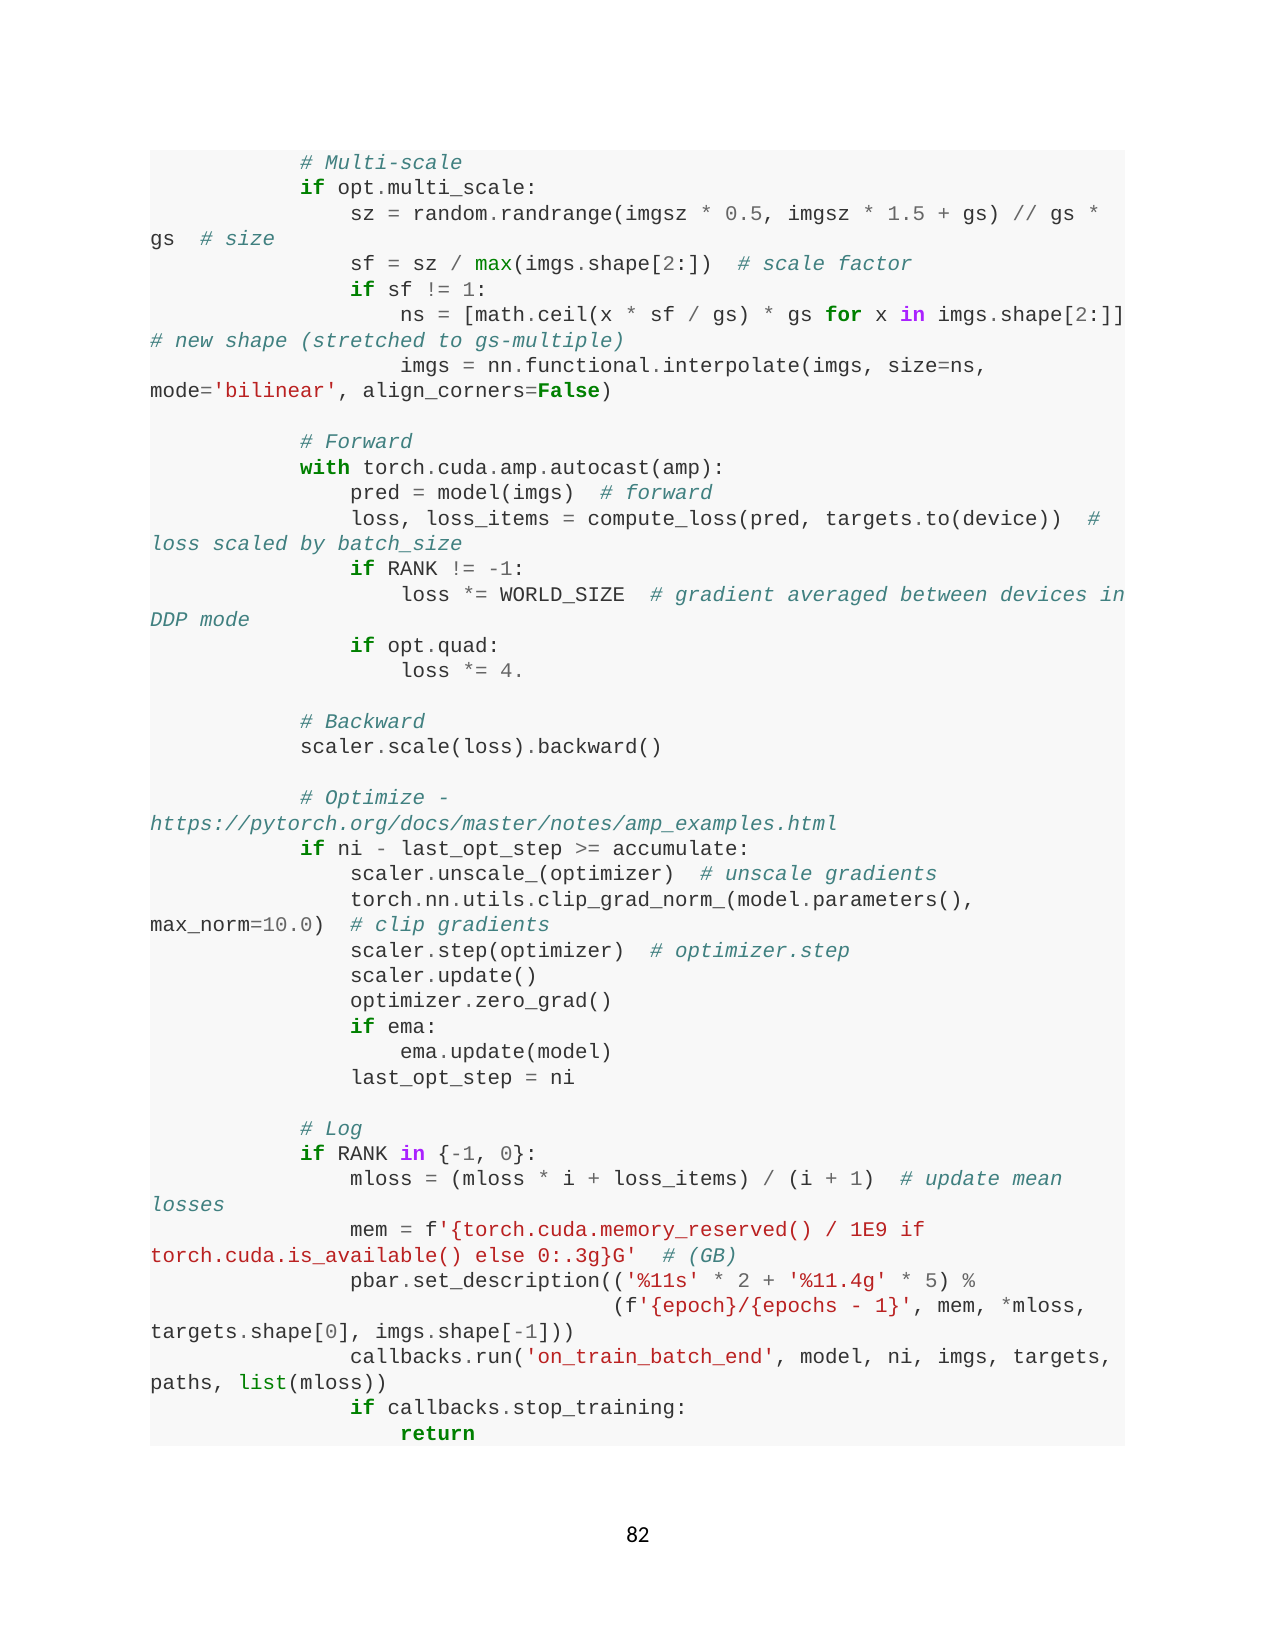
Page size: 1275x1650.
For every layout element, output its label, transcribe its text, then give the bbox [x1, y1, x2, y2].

text scaler.step(optimizer) # optimizer.step [150, 938, 1125, 963]
text # Log [150, 1116, 1125, 1141]
text if opt.quad: [150, 633, 1125, 658]
text pred = model(imgs) # forward [150, 480, 1125, 506]
text scaler.update() [150, 963, 1125, 989]
text if callbacks.stop_training: [150, 1395, 1125, 1421]
text if ema: [150, 1014, 1125, 1039]
text mem = f'{torch.cuda.memory_reserved() / 1E9 if torch.cuda.is_available() else 0:.3g}G' # (GB) [150, 1217, 1125, 1268]
text imgs = nn.functional.interpolate(imgs, size=ns, mode='bilinear', align_corners=False) [150, 353, 1125, 404]
text pbar.set_description(('%11s' * 2 + '%11.4g' * 5) % [150, 1268, 1125, 1294]
text with torch.cuda.amp.autocast(amp): [150, 455, 1125, 480]
text if RANK != -1: [150, 557, 1125, 582]
text # Optimize - https://pytorch.org/docs/master/notes/amp_examples.html [150, 785, 1125, 836]
text scaler.unscale_(optimizer) # unscale gradients [150, 862, 1125, 887]
text return [150, 1421, 1125, 1446]
text ema.update(model) [150, 1039, 1125, 1065]
text sz = random.randrange(imgsz * 0.5, imgsz * 1.5 + gs) // gs * gs # size [150, 201, 1125, 252]
text # Multi-scale [150, 150, 1125, 175]
text scaler.scale(loss).backward() [150, 734, 1125, 760]
text if sf != 1: [150, 277, 1125, 302]
text torch.nn.utils.clip_grad_norm_(model.parameters(), max_norm=10.0) # clip gradients [150, 887, 1125, 938]
text loss *= WORLD_SIZE # gradient averaged between devices in DDP mode [150, 582, 1125, 633]
text if ni - last_opt_step >= accumulate: [150, 836, 1125, 862]
text loss, loss_items = compute_loss(pred, targets.to(device)) # loss scaled by batch_size [150, 506, 1125, 557]
text ns = [math.ceil(x * sf / gs) * gs for x in imgs.shape[2:]] # new shape (stretched to gs-multiple) [150, 302, 1125, 353]
text (f'{epoch}/{epochs - 1}', mem, *mloss, targets.shape[0], imgs.shape[-1])) [150, 1294, 1125, 1344]
text # Forward [150, 429, 1125, 455]
text # Backward [150, 709, 1125, 734]
text callbacks.run('on_train_batch_end', model, ni, imgs, targets, paths, list(mloss)) [150, 1344, 1125, 1395]
text if opt.multi_scale: [150, 175, 1125, 201]
text sf = sz / max(imgs.shape[2:]) # scale factor [150, 252, 1125, 277]
text last_opt_step = ni [150, 1065, 1125, 1090]
text optimizer.zero_grad() [150, 989, 1125, 1014]
text mloss = (mloss * i + loss_items) / (i + 1) # update mean losses [150, 1167, 1125, 1217]
text if RANK in {-1, 0}: [150, 1141, 1125, 1167]
text loss *= 4. [150, 658, 1125, 684]
